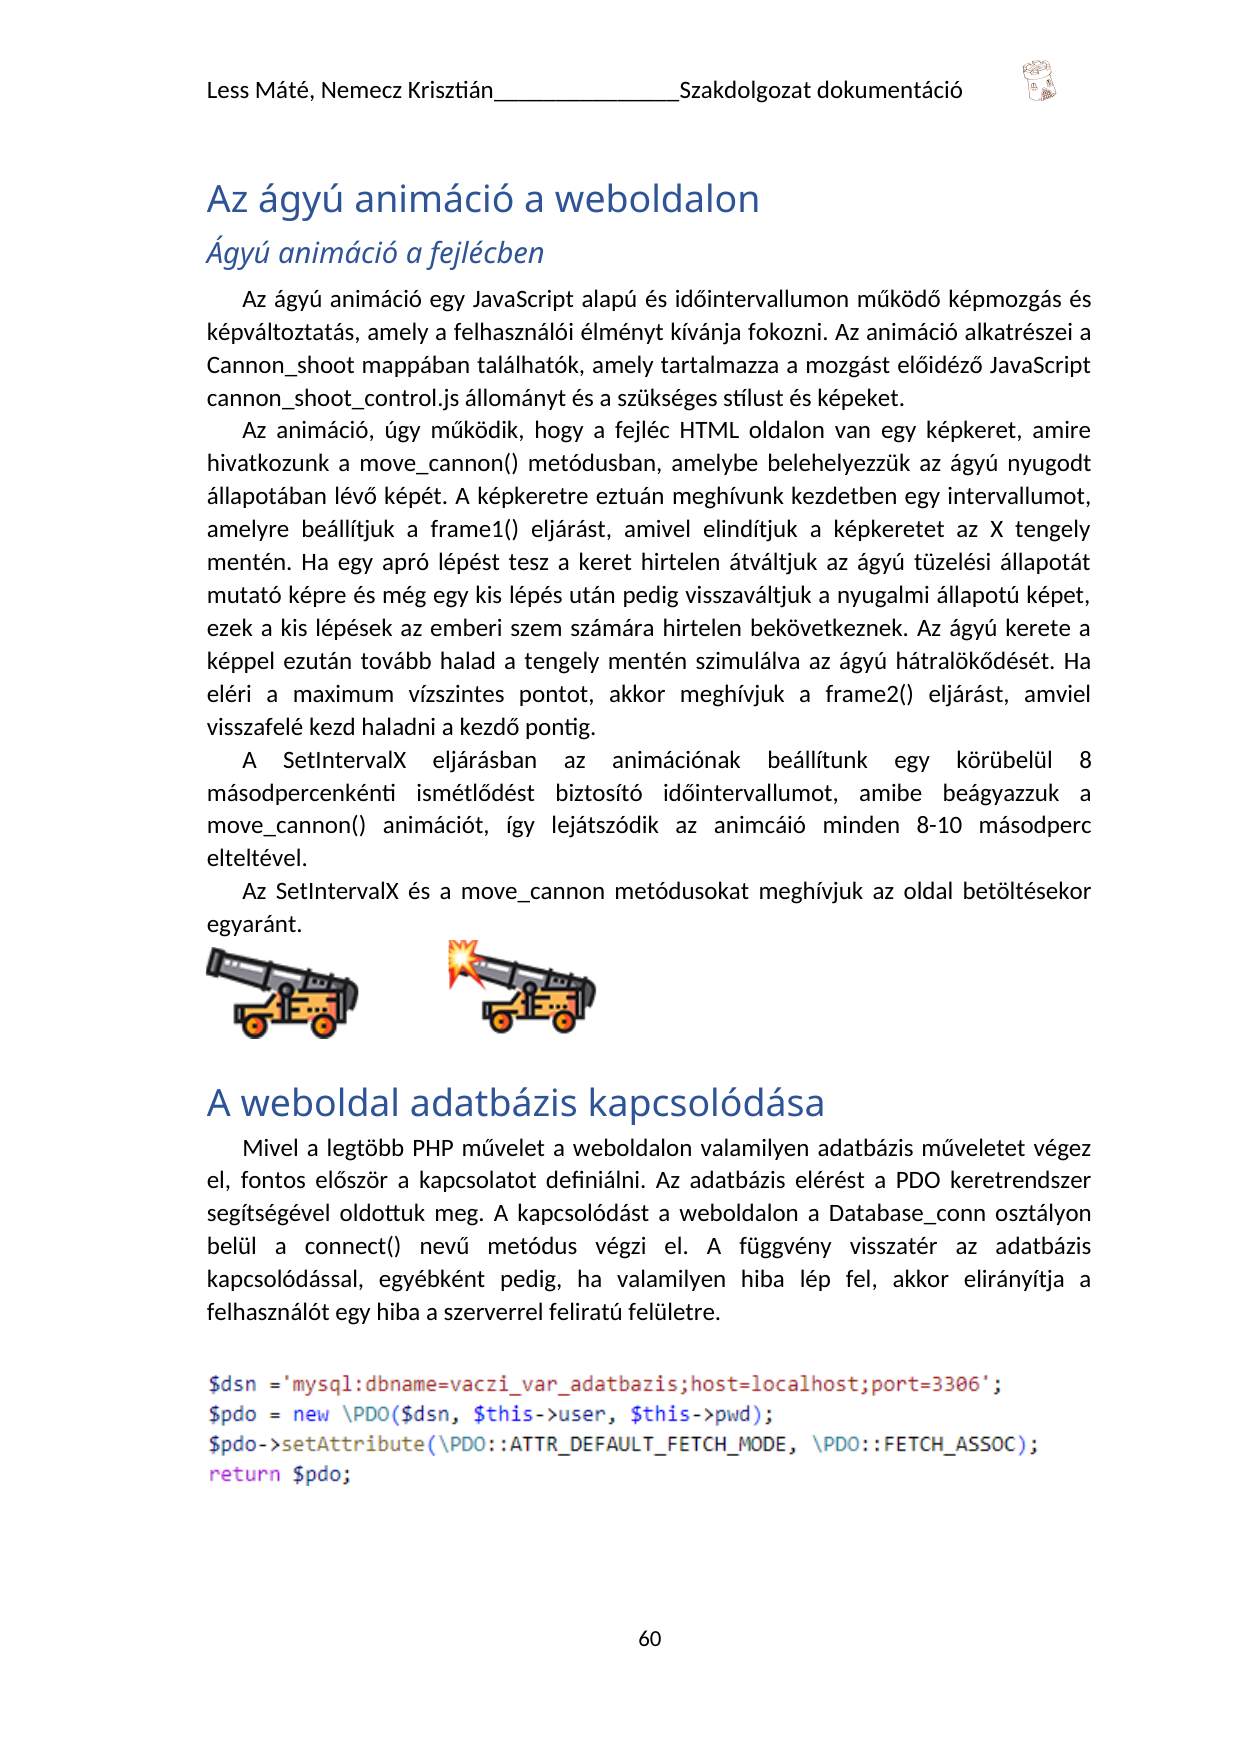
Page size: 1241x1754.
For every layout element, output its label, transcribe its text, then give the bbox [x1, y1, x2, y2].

picture [448, 940, 604, 1040]
picture [1009, 56, 1074, 103]
text Az animáció, úgy működik, hogy a fejléc HTML oldalon van egy képkeret, amire hivatkozunk a move_cannon() metódusban, amelybe belehelyezzük az ágyú nyugodt állapotában lévő képét. A képkeretre eztuán meghívunk kezdetben egy intervallumot, amelyre beállítjuk a frame1() eljárást, amivel elindítjuk a képkeretet az X tengely mentén. Ha egy apró lépést tesz a keret hirtelen átváltjuk az ágyú tüzelési állapotát mutató képre és még egy kis lépés után pedig visszaváltjuk a nyugalmi állapotú képet, ezek a kis lépések az emberi szem számára hirtelen bekövetkeznek. Az ágyú kerete a képpel ezután tovább halad a tengely mentén szimulálva az ágyú hátralökődését. Ha eléri a maximum vízszintes pontot, akkor meghívjuk a frame2() eljárást, amviel visszafelé kezd haladni a kezdő pontig. [207, 415, 1093, 741]
text A SetIntervalX eljárásban az animációnak beállítunk egy körübelül 8 másodpercenkénti ismétlődést biztosító időintervallumot, amibe beágyazzuk a move_cannon() animációt, így lejátszódik az animcáió minden 8-10 másodperc elteltével. [207, 744, 1093, 873]
subtitle A weboldal adatbázis kapcsolódása [207, 1077, 1093, 1128]
text Az SetIntervalX és a move_cannon metódusokat meghívjuk az oldal betöltésekor egyaránt. [207, 876, 1093, 939]
text Az ágyú animáció egy JavaScript alapú és időintervallumon működő képmozgás és képváltoztatás, amely a felhasználói élményt kívánja fokozni. Az animáció alkatrészei a Cannon_shoot mappában találhatók, amely tartalmazza a mozgást előidéző JavaScript cannon_shoot_control.js állományt és a szükséges stílust és képeket. [207, 283, 1093, 412]
text Mivel a legtöbb PHP művelet a weboldalon valamilyen adatbázis műveletet végez el, fontos először a kapcsolatot definiálni. Az adatbázis elérést a PDO keretrendszer segítségével oldottuk meg. A kapcsolódást a weboldalon a Database_conn osztályon belül a connect() nevű metódus végzi el. A függvény visszatér az adatbázis kapcsolódással, egyébként pedig, ha valamilyen hiba lép fel, akkor elirányítja a felhasználót egy hiba a szerverrel feliratú felületre. [207, 1132, 1093, 1327]
subtitle Az ágyú animáció a weboldalon [207, 173, 1093, 224]
picture [205, 947, 359, 1039]
picture [206, 1366, 1042, 1486]
subtitle Ágyú animáció a fejlécben [207, 232, 1093, 272]
